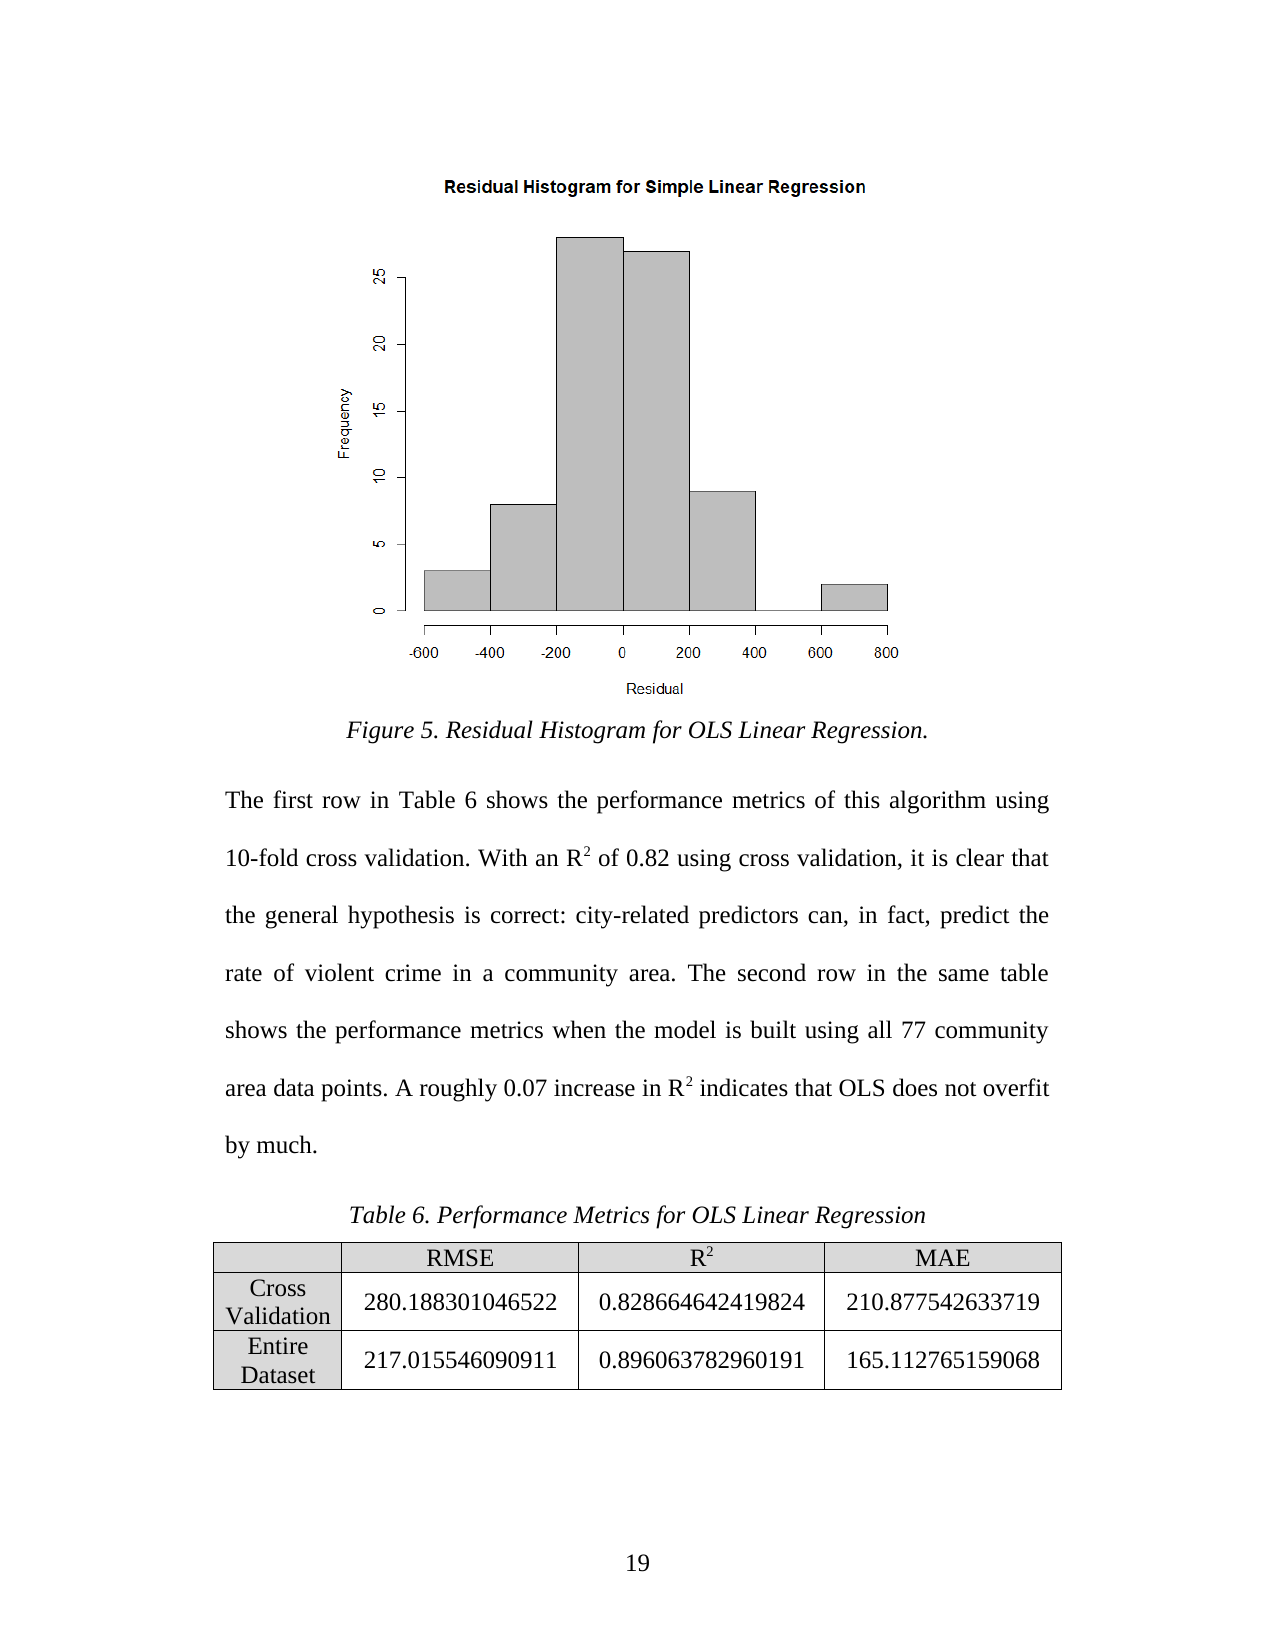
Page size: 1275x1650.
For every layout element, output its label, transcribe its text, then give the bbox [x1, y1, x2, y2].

table_cell Cross Validation [214, 1273, 341, 1330]
table_cell Entire Dataset [214, 1331, 341, 1389]
table_header MAE [825, 1243, 1061, 1272]
table_cell 217.015546090911 [342, 1331, 578, 1389]
text The first row in Table 6 shows the performance metrics of this algorithm using 10-fold cross validation. With an R2 of 0.82 using cross validation, it is clear that the general hypothesis is correct: city-related predictors can, in fact, predict the rate of violent crime in a community area. The second row in the same table shows the performance metrics when the model is built using all 77 community area data points. A roughly 0.07 increase in R2 indicates that OLS does not overfit by much. [225, 786, 1050, 1159]
text Table 6. Performance Metrics for OLS Linear Regression [225, 1201, 1050, 1229]
table_header R2 [579, 1243, 824, 1272]
table_cell 210.877542633719 [825, 1273, 1061, 1330]
table_cell 0.896063782960191 [579, 1331, 824, 1389]
table_cell 0.828664642419824 [579, 1273, 824, 1330]
text Figure 5. Residual Histogram for OLS Linear Regression. [225, 716, 1050, 744]
table_cell 280.188301046522 [342, 1273, 578, 1330]
picture [332, 150, 943, 716]
table_header RMSE [342, 1243, 578, 1272]
table_cell 165.112765159068 [825, 1331, 1061, 1389]
table_header [214, 1243, 341, 1272]
